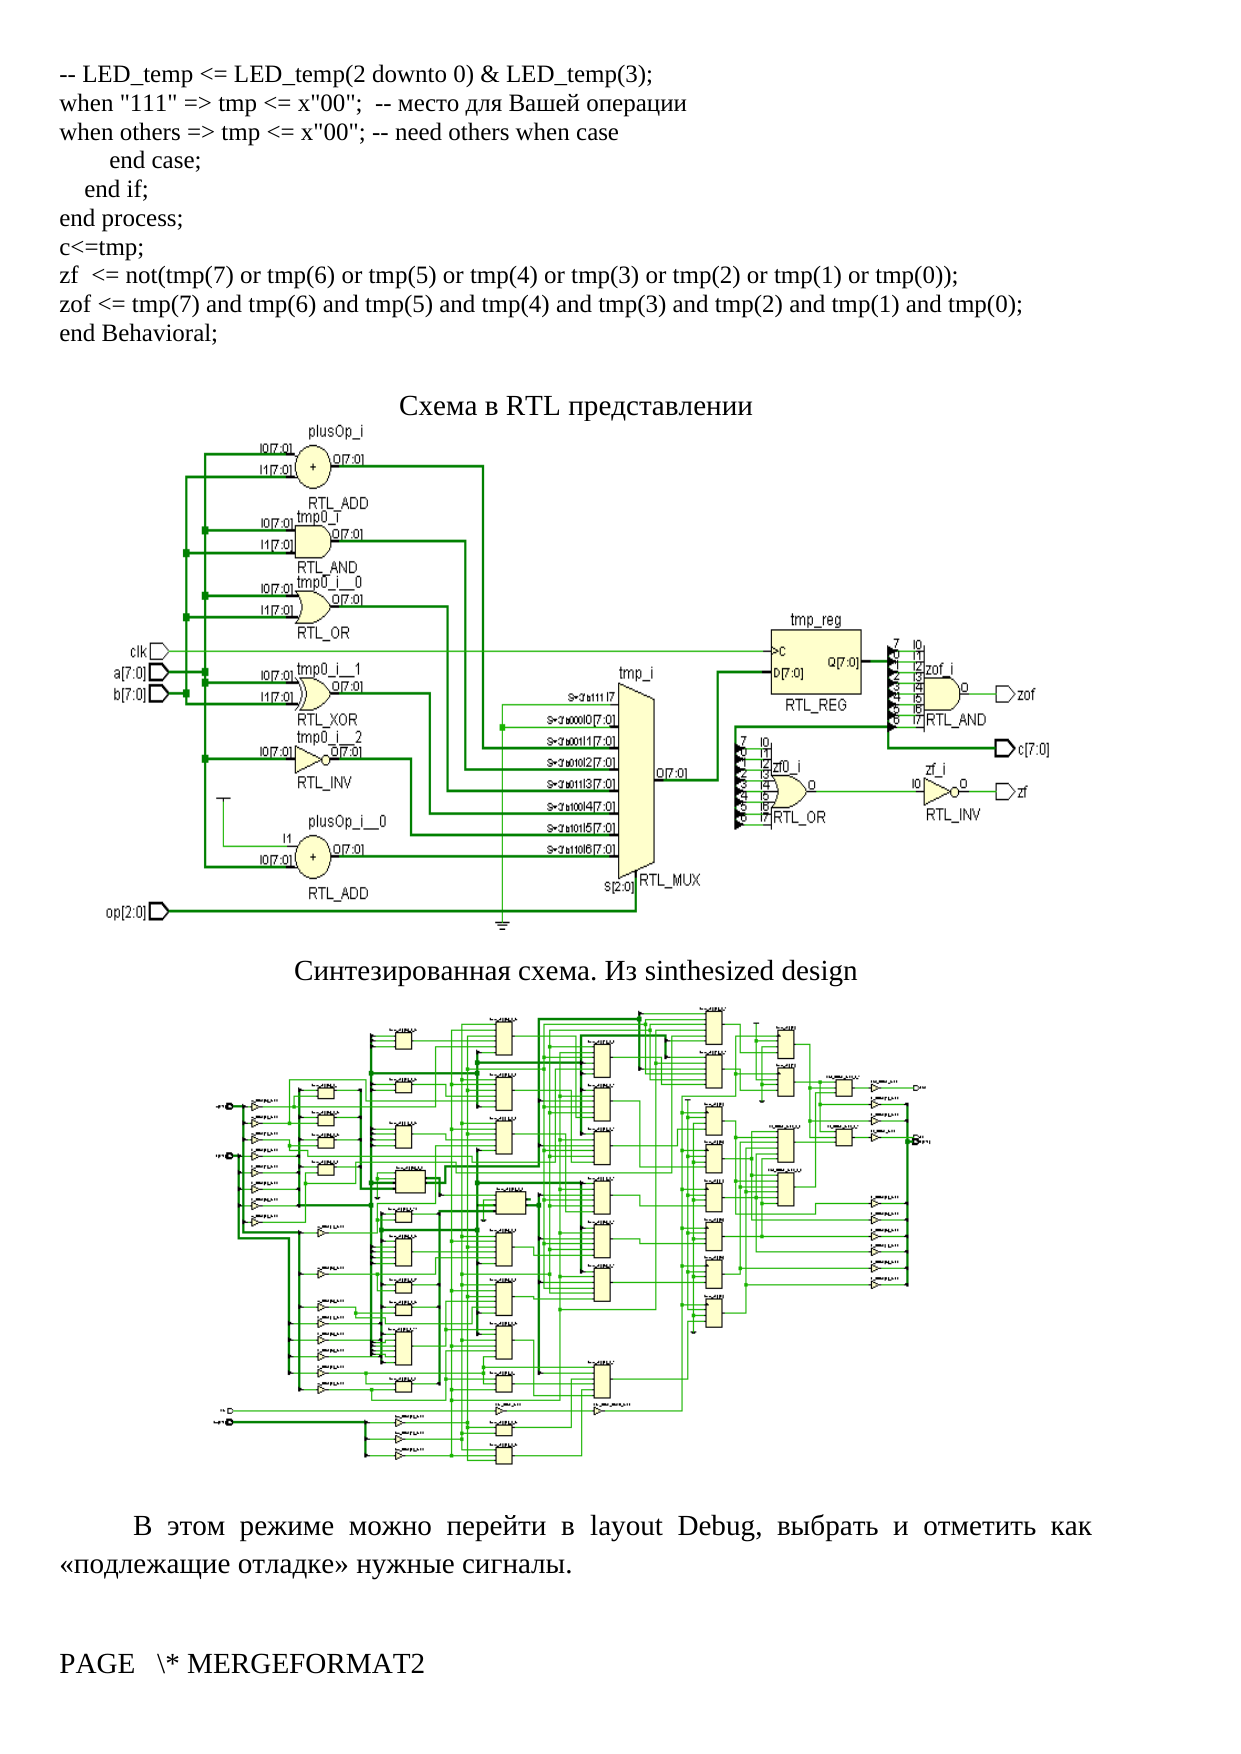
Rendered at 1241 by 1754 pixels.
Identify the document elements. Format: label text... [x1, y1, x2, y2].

text end Behavioral; [59, 318, 1092, 347]
text when others => tmp <= x"00"; -- need others when case [59, 117, 1092, 145]
text when "111" => tmp <= x"00"; -- место для Вашей операции [59, 88, 1092, 117]
text Схема в RTL представлении [59, 384, 1092, 422]
picture [101, 421, 1051, 930]
text -- LED_temp <= LED_temp(2 downto 0) & LED_temp(3); [59, 59, 1092, 88]
text zf <= not(tmp(7) or tmp(6) or tmp(5) or tmp(4) or tmp(3) or tmp(2) or tmp(1) or tmp(0)); [59, 260, 1092, 289]
text Синтезированная схема. Из sinthesized design [59, 949, 1092, 986]
picture [208, 1005, 943, 1467]
text end process; [59, 203, 1092, 232]
text c<=tmp; [59, 232, 1092, 260]
text zof <= tmp(7) and tmp(6) and tmp(5) and tmp(4) and tmp(3) and tmp(2) and tmp(1) and tmp(0); [59, 289, 1092, 318]
text В этом режиме можно перейти в layout Debug, выбрать и отметить как «подлежащие отладке» нужные сигналы. [59, 1504, 1092, 1579]
text end case; [59, 145, 1092, 174]
text end if; [59, 174, 1092, 203]
